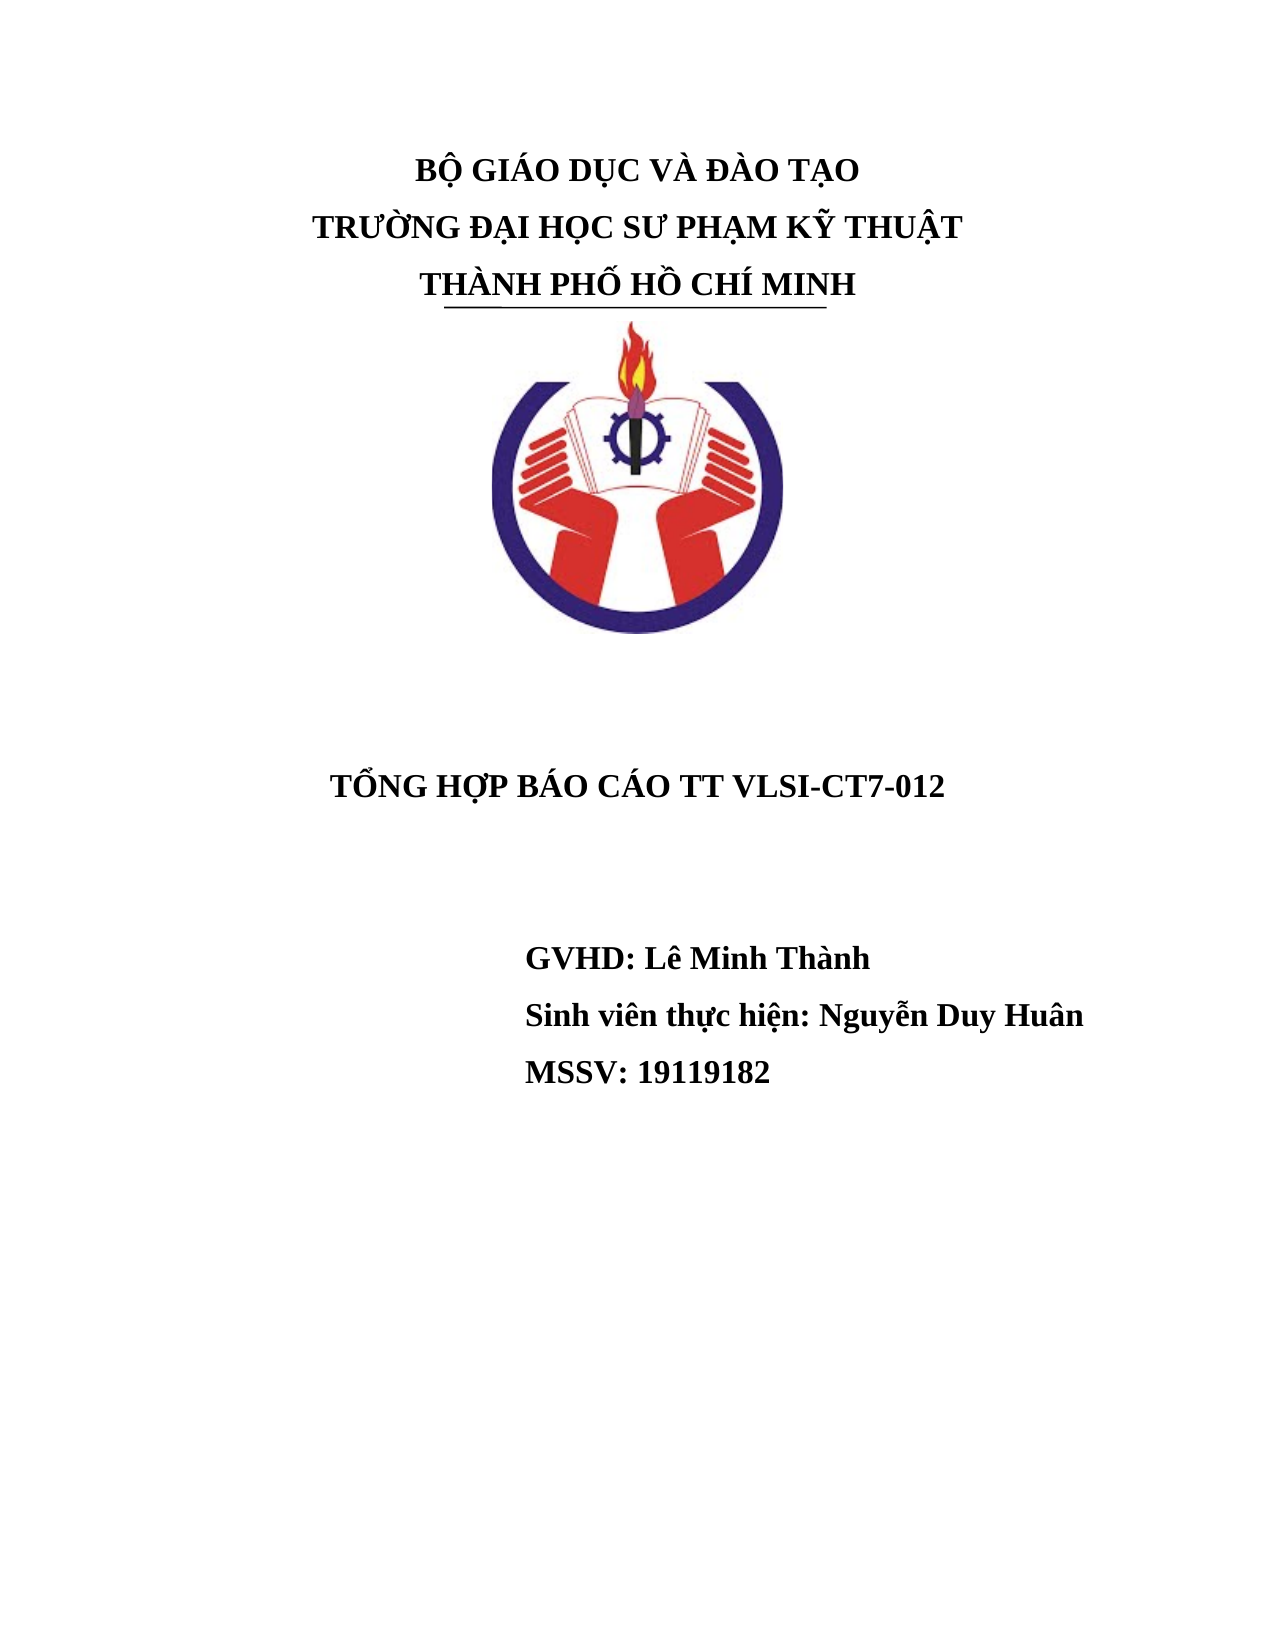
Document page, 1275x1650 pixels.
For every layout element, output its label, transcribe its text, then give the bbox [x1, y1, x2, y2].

text THÀNH PHỐ HỒ CHÍ MINH [150, 264, 1125, 303]
text BỘ GIÁO DỤC VÀ ĐÀO TẠO [150, 150, 1125, 188]
text MSSV: 19119182 [525, 1053, 1125, 1091]
picture [491, 321, 784, 634]
text GVHD: Lê Minh Thành [525, 938, 1125, 977]
text Sinh viên thực hiện: Nguyễn Duy Huân [525, 996, 1125, 1034]
text TRƯỜNG ĐẠI HỌC SƯ PHẠM KỸ THUẬT [150, 207, 1125, 246]
text TỔNG HỢP BÁO CÁO TT VLSI-CT7-012 [150, 766, 1125, 805]
